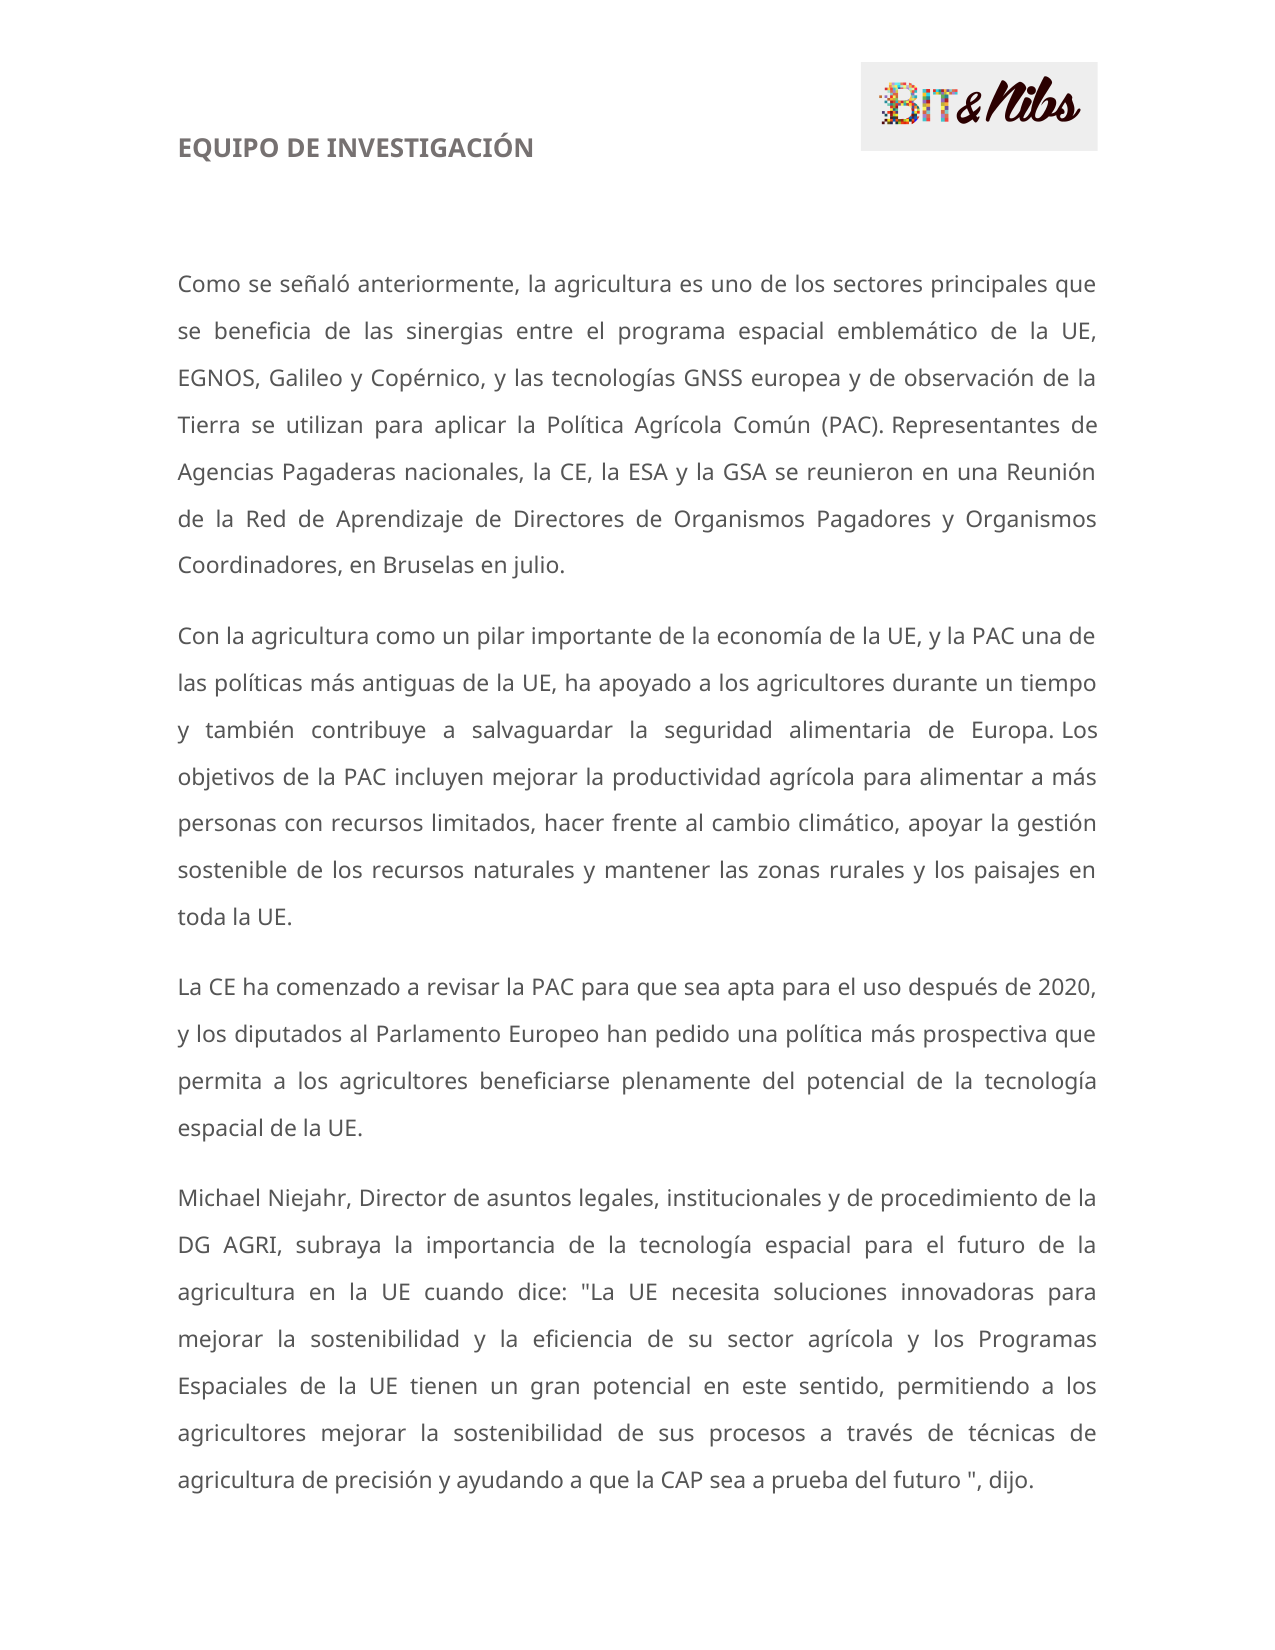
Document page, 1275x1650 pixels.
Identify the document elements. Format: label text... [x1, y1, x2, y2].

text La CE ha comenzado a revisar la PAC para que sea apta para el uso después de 2020, y los diputados al Parlamento Europeo han pedido una política más prospectiva que permita a los agricultores beneficiarse plenamente del potencial de la tecnología espacial de la UE. [177, 971, 1098, 1143]
text Michael Niejahr, Director de asuntos legales, institucionales y de procedimiento de la DG AGRI, subraya la importancia de la tecnología espacial para el futuro de la agricultura en la UE cuando dice: "La UE necesita soluciones innovadoras para mejorar la sostenibilidad y la eficiencia de su sector agrícola y los Programas Espaciales de la UE tienen un gran potencial en este sentido, permitiendo a los agricultores mejorar la sostenibilidad de sus procesos a través de técnicas de agricultura de precisión y ayudando a que la CAP sea a prueba del futuro ", dijo. [177, 1182, 1098, 1495]
text Con la agricultura como un pilar importante de la economía de la UE, y la PAC una de las políticas más antiguas de la UE, ha apoyado a los agricultores durante un tiempo y también contribuye a salvaguardar la seguridad alimentaria de Europa. Los objetivos de la PAC incluyen mejorar la productividad agrícola para alimentar a más personas con recursos limitados, hacer frente al cambio climático, apoyar la gestión sostenible de los recursos naturales y mantener las zonas rurales y los paisajes en toda la UE. [177, 620, 1098, 932]
text Como se señaló anteriormente, la agricultura es uno de los sectores principales que se beneficia de las sinergias entre el programa espacial emblemático de la UE, EGNOS, Galileo y Copérnico, y las tecnologías GNSS europea y de observación de la Tierra se utilizan para aplicar la Política Agrícola Común (PAC). Representantes de Agencias Pagaderas nacionales, la CE, la ESA y la GSA se reunieron en una Reunión de la Red de Aprendizaje de Directores de Organismos Pagadores y Organismos Coordinadores, en Bruselas en julio. [177, 221, 1098, 581]
picture [860, 62, 1098, 151]
